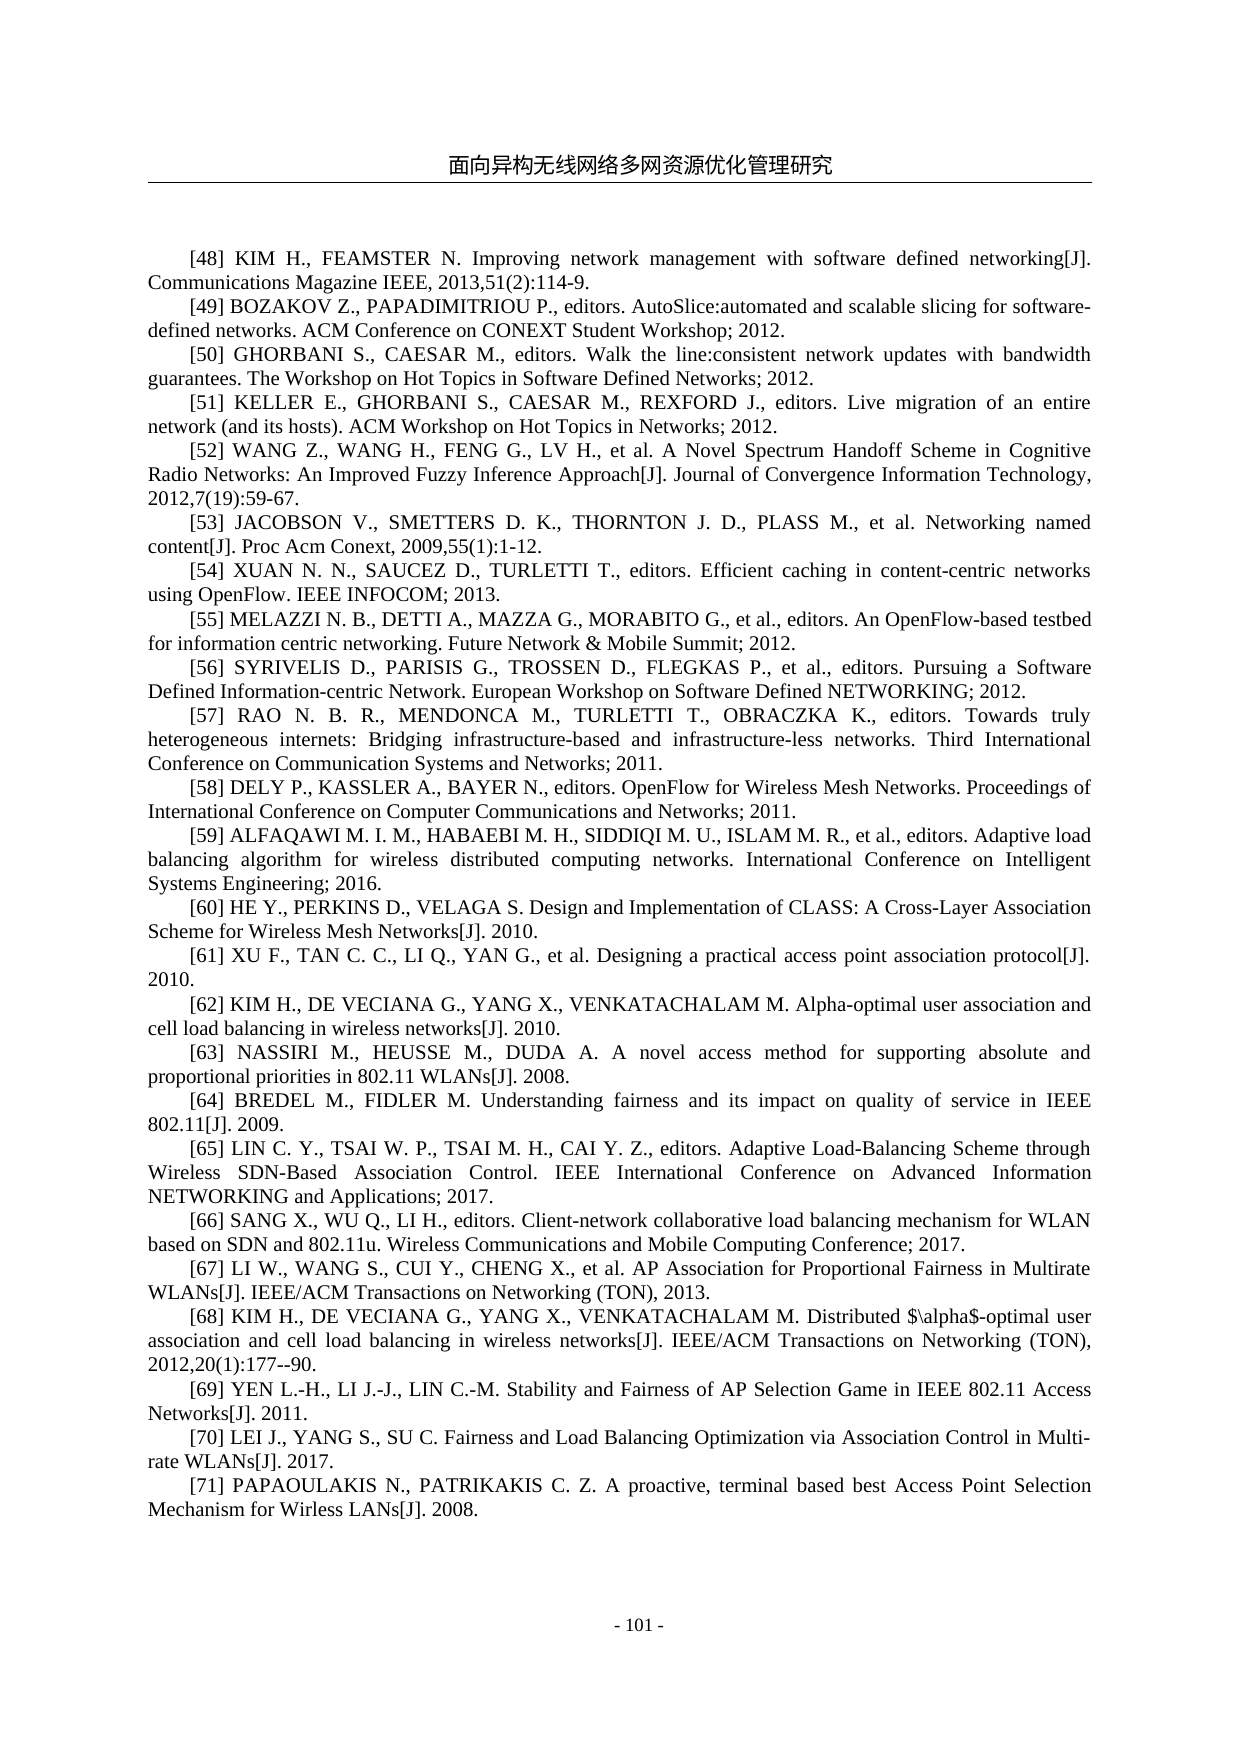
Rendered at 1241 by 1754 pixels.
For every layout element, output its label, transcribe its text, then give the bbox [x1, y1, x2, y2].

text [52] WANG Z., WANG H., FENG G., LV H., et al. A Novel Spectrum Handoff Scheme in Cognitive Radio Networks: An Improved Fuzzy Inference Approach[J]. Journal of Convergence Information Technology, 2012,7(19):59-67. [148, 438, 1092, 510]
text [57] RAO N. B. R., MENDONCA M., TURLETTI T., OBRACZKA K., editors. Towards truly heterogeneous internets: Bridging infrastructure-based and infrastructure-less networks. Third International Conference on Communication Systems and Networks; 2011. [148, 703, 1092, 775]
text [50] GHORBANI S., CAESAR M., editors. Walk the line:consistent network updates with bandwidth guarantees. The Workshop on Hot Topics in Software Defined Networks; 2012. [148, 342, 1092, 390]
text [54] XUAN N. N., SAUCEZ D., TURLETTI T., editors. Efficient caching in content-centric networks using OpenFlow. IEEE INFOCOM; 2013. [148, 558, 1092, 606]
text [68] KIM H., DE VECIANA G., YANG X., VENKATACHALAM M. Distributed $\alpha$-optimal user association and cell load balancing in wireless networks[J]. IEEE/ACM Transactions on Networking (TON), 2012,20(1):177--90. [148, 1304, 1092, 1376]
text [59] ALFAQAWI M. I. M., HABAEBI M. H., SIDDIQI M. U., ISLAM M. R., et al., editors. Adaptive load balancing algorithm for wireless distributed computing networks. International Conference on Intelligent Systems Engineering; 2016. [148, 823, 1092, 895]
text [60] HE Y., PERKINS D., VELAGA S. Design and Implementation of CLASS: A Cross-Layer Association Scheme for Wireless Mesh Networks[J]. 2010. [148, 895, 1092, 943]
text [48] KIM H., FEAMSTER N. Improving network management with software defined networking[J]. Communications Magazine IEEE, 2013,51(2):114-9. [148, 246, 1092, 294]
text [66] SANG X., WU Q., LI H., editors. Client-network collaborative load balancing mechanism for WLAN based on SDN and 802.11u. Wireless Communications and Mobile Computing Conference; 2017. [148, 1208, 1092, 1256]
text [69] YEN L.-H., LI J.-J., LIN C.-M. Stability and Fairness of AP Selection Game in IEEE 802.11 Access Networks[J]. 2011. [148, 1376, 1092, 1424]
text [49] BOZAKOV Z., PAPADIMITRIOU P., editors. AutoSlice:automated and scalable slicing for software-defined networks. ACM Conference on CONEXT Student Workshop; 2012. [148, 294, 1092, 342]
text [62] KIM H., DE VECIANA G., YANG X., VENKATACHALAM M. Alpha-optimal user association and cell load balancing in wireless networks[J]. 2010. [148, 991, 1092, 1039]
text [61] XU F., TAN C. C., LI Q., YAN G., et al. Designing a practical access point association protocol[J]. 2010. [148, 943, 1092, 991]
text [56] SYRIVELIS D., PARISIS G., TROSSEN D., FLEGKAS P., et al., editors. Pursuing a Software Defined Information-centric Network. European Workshop on Software Defined NETWORKING; 2012. [148, 654, 1092, 703]
text [67] LI W., WANG S., CUI Y., CHENG X., et al. AP Association for Proportional Fairness in Multirate WLANs[J]. IEEE/ACM Transactions on Networking (TON), 2013. [148, 1256, 1092, 1304]
text [70] LEI J., YANG S., SU C. Fairness and Load Balancing Optimization via Association Control in Multi-rate WLANs[J]. 2017. [148, 1424, 1092, 1473]
text [71] PAPAOULAKIS N., PATRIKAKIS C. Z. A proactive, terminal based best Access Point Selection Mechanism for Wirless LANs[J]. 2008. [148, 1473, 1092, 1521]
text [58] DELY P., KASSLER A., BAYER N., editors. OpenFlow for Wireless Mesh Networks. Proceedings of International Conference on Computer Communications and Networks; 2011. [148, 775, 1092, 823]
text [55] MELAZZI N. B., DETTI A., MAZZA G., MORABITO G., et al., editors. An OpenFlow-based testbed for information centric networking. Future Network & Mobile Summit; 2012. [148, 606, 1092, 654]
text [51] KELLER E., GHORBANI S., CAESAR M., REXFORD J., editors. Live migration of an entire network (and its hosts). ACM Workshop on Hot Topics in Networks; 2012. [148, 390, 1092, 438]
text [63] NASSIRI M., HEUSSE M., DUDA A. A novel access method for supporting absolute and proportional priorities in 802.11 WLANs[J]. 2008. [148, 1039, 1092, 1088]
text [65] LIN C. Y., TSAI W. P., TSAI M. H., CAI Y. Z., editors. Adaptive Load-Balancing Scheme through Wireless SDN-Based Association Control. IEEE International Conference on Advanced Information NETWORKING and Applications; 2017. [148, 1136, 1092, 1208]
text [53] JACOBSON V., SMETTERS D. K., THORNTON J. D., PLASS M., et al. Networking named content[J]. Proc Acm Conext, 2009,55(1):1-12. [148, 510, 1092, 558]
text [64] BREDEL M., FIDLER M. Understanding fairness and its impact on quality of service in IEEE 802.11[J]. 2009. [148, 1088, 1092, 1136]
